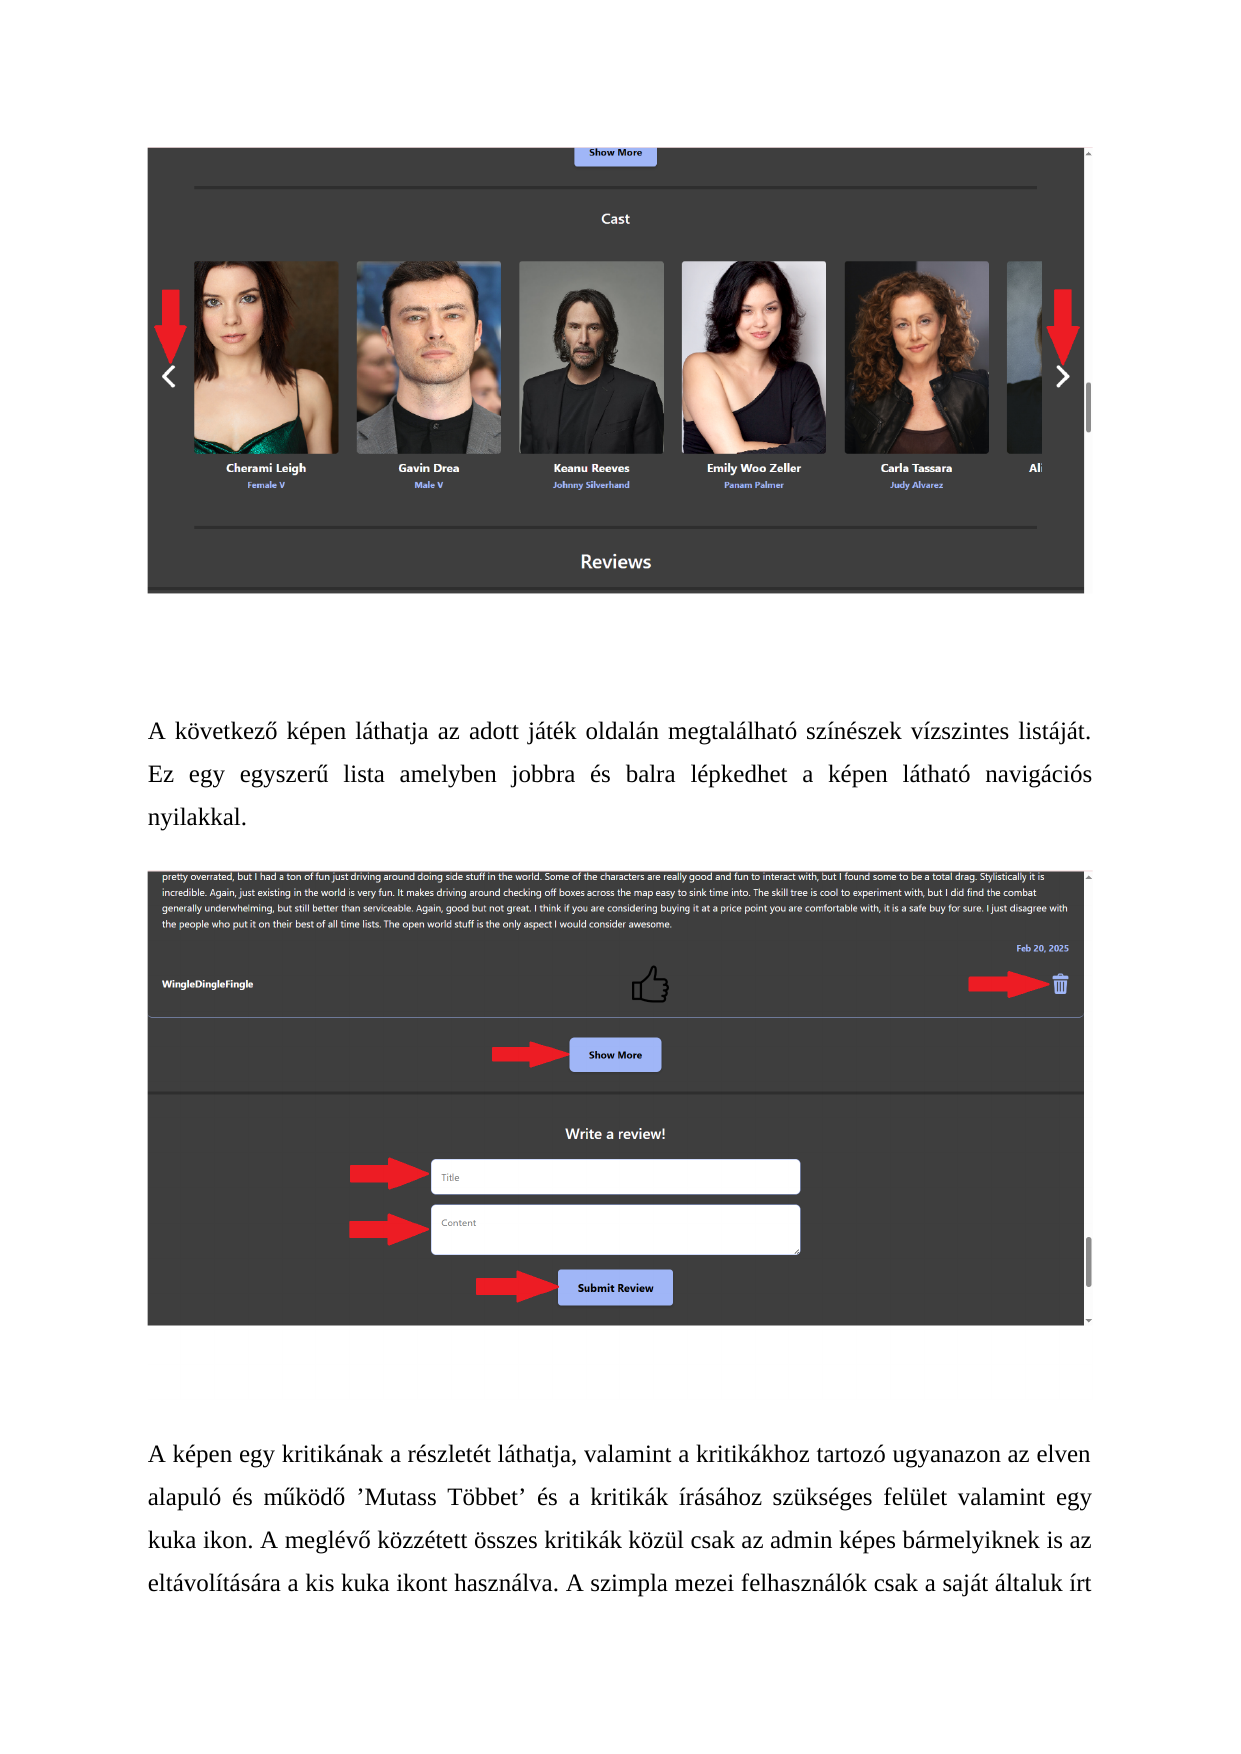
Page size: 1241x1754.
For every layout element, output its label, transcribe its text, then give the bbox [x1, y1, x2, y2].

text A következő képen láthatja az adott játék oldalán megtalálható színészek vízszintes listáját. Ez egy egyszerű lista amelyben jobbra és balra lépkedhet a képen látható navigációs nyilakkal. [148, 716, 1093, 831]
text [148, 1439, 1093, 1597]
picture [147, 870, 1093, 1400]
picture [147, 147, 1093, 677]
